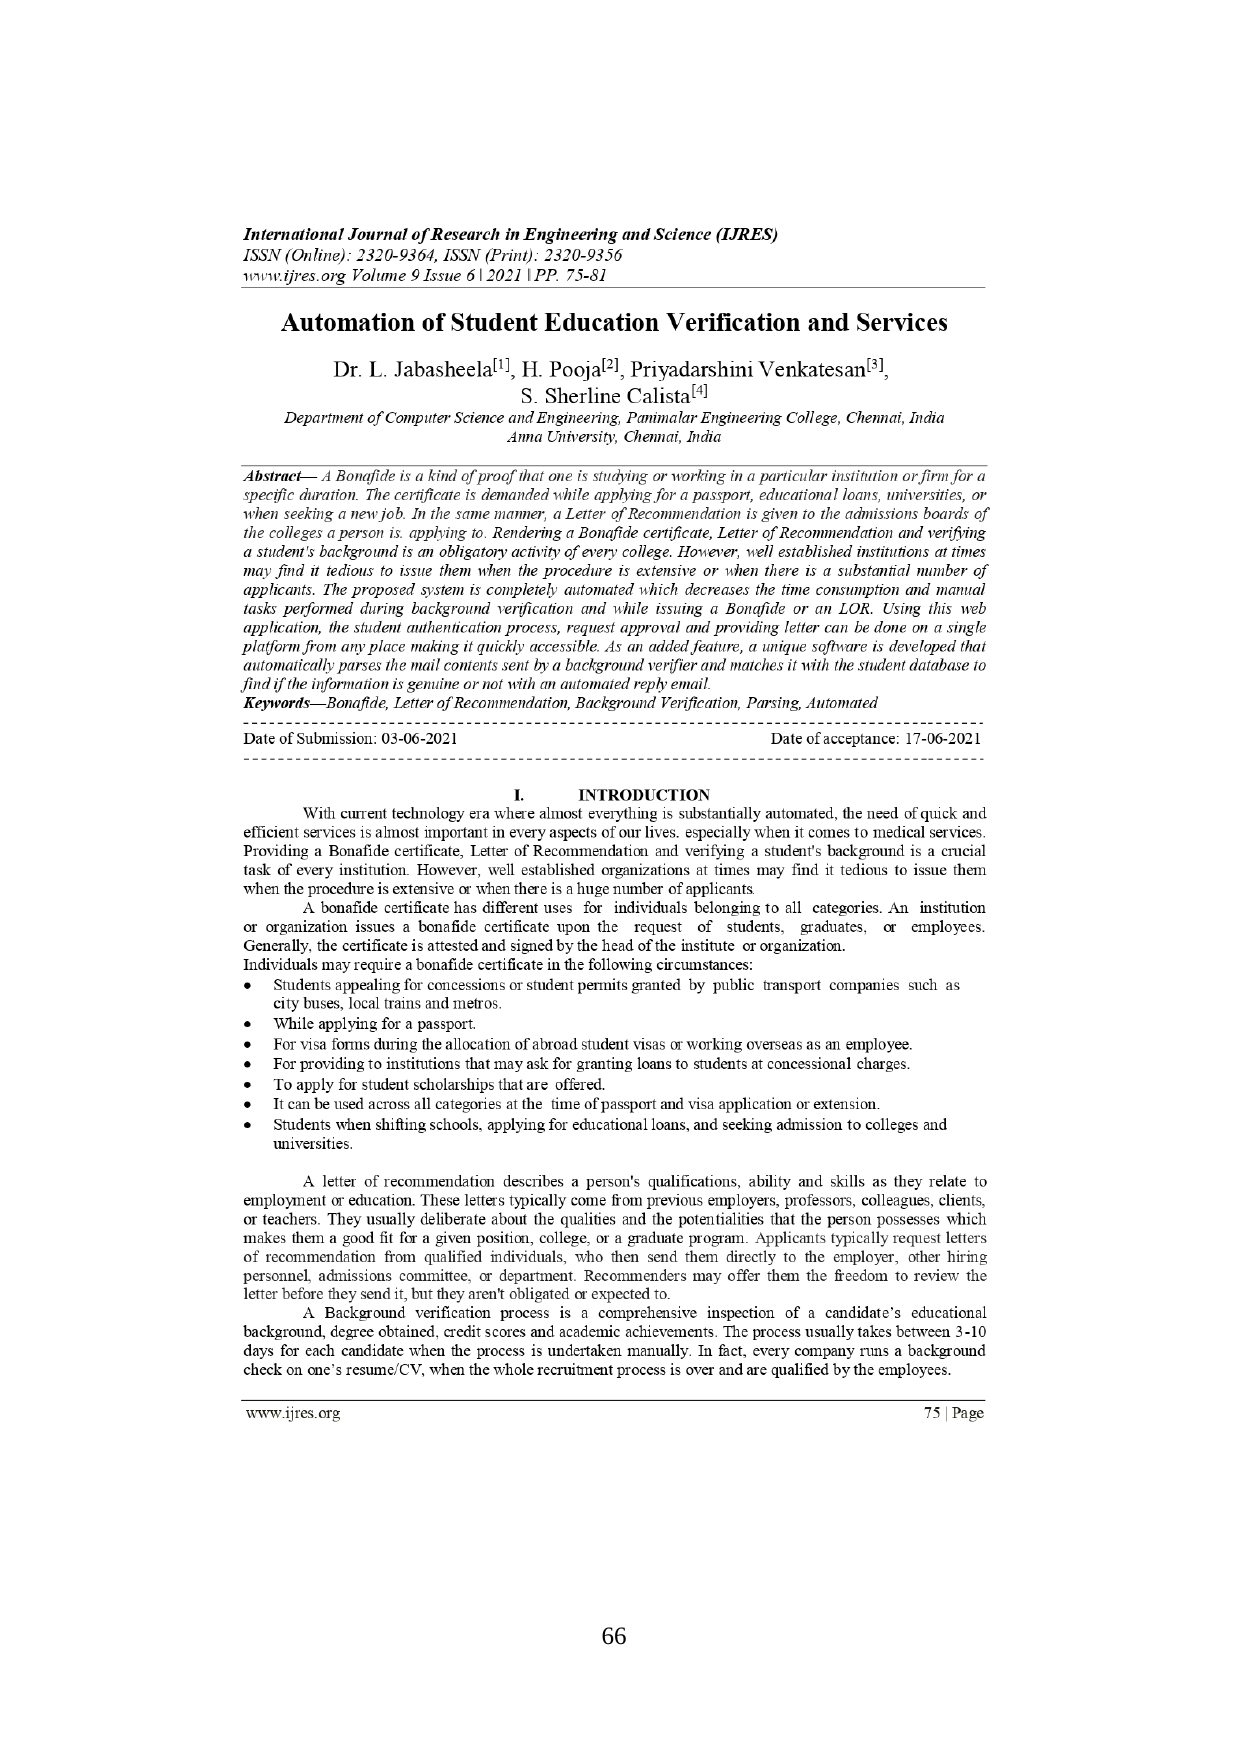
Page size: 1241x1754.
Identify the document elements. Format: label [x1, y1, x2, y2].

picture [125, 131, 1103, 1514]
